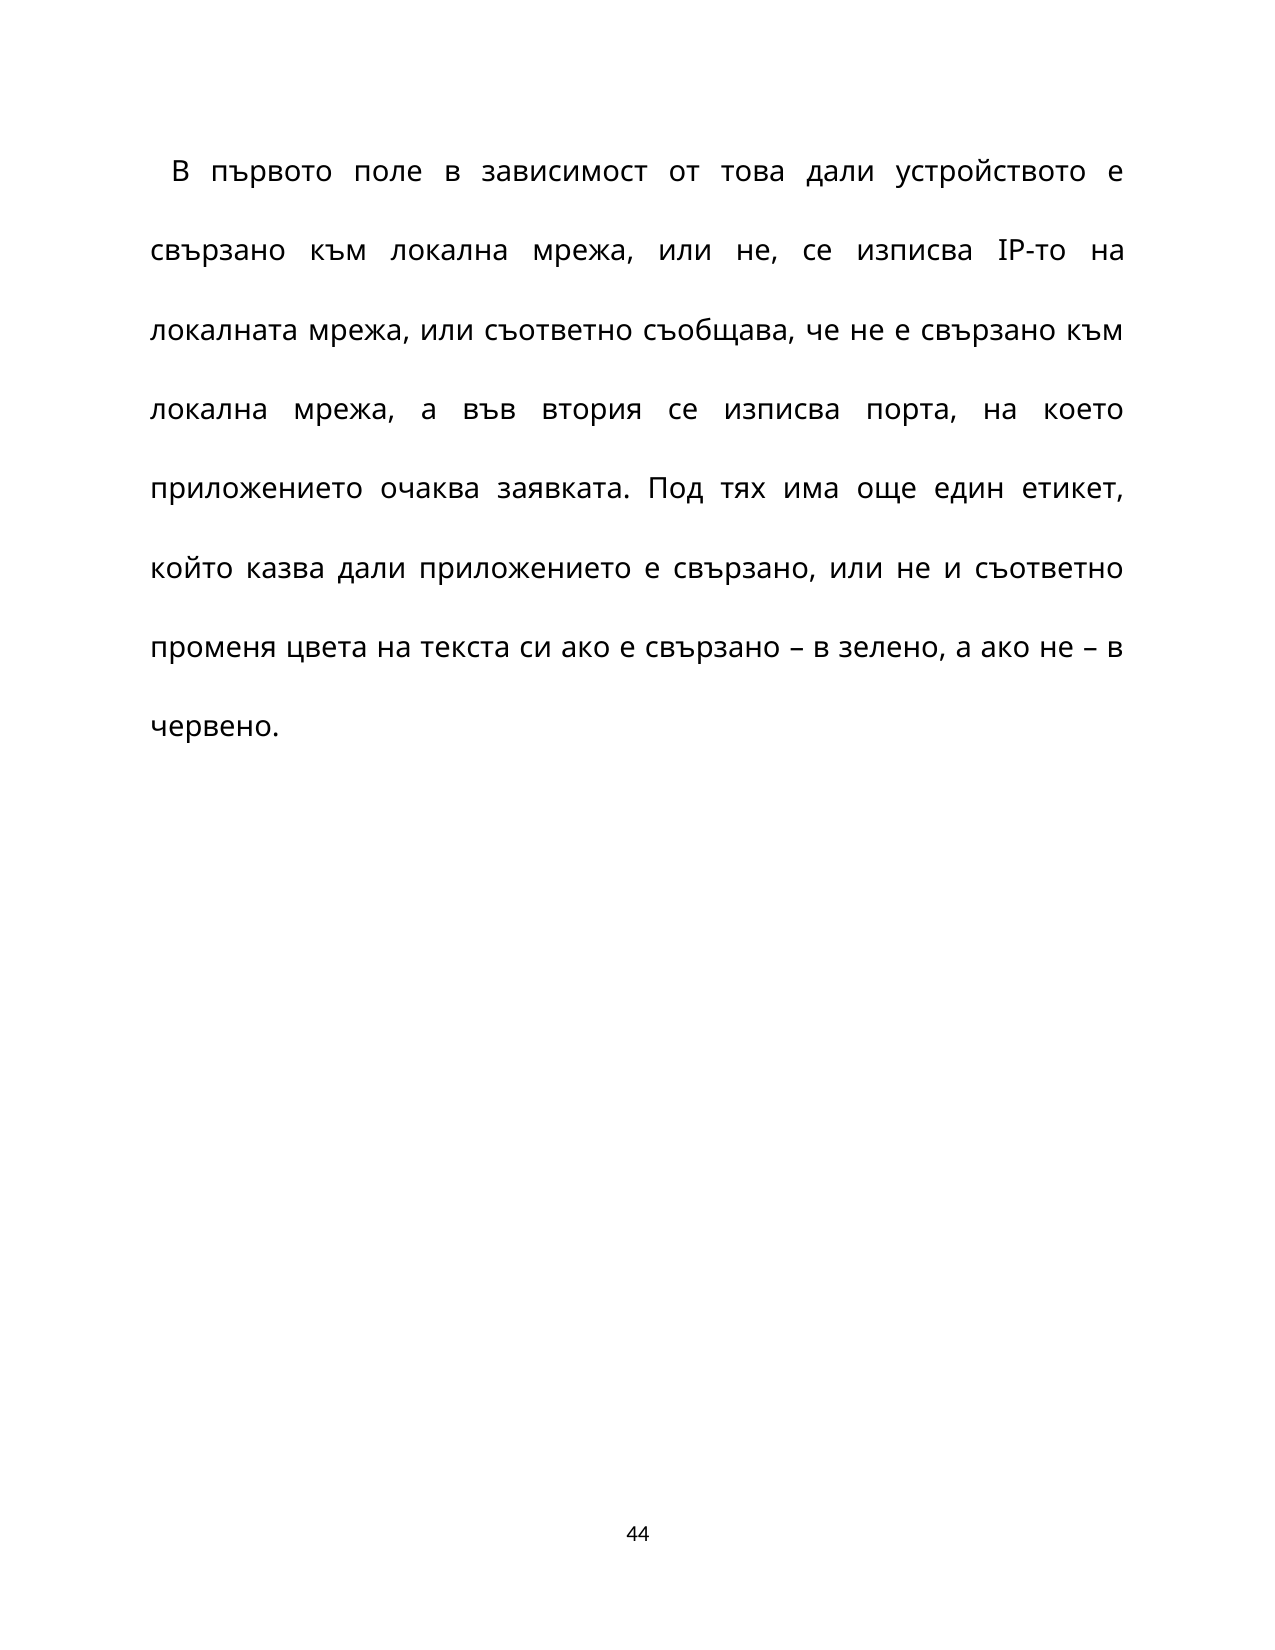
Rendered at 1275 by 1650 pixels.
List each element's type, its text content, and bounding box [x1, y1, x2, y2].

text В първото поле в зависимост от това дали устройството е свързано към локална мрежа, или не, се изписва IP-то на локалната мрежа, или съответно съобщава, че не е свързано към локална мрежа, а във втория се изписва порта, на което приложението очаква заявката. Под тях има още един етикет, който казва дали приложението е свързано, или не и съответно променя цвета на текста си ако е свързано – в зелено, а ако не – в червено. [150, 150, 1125, 745]
